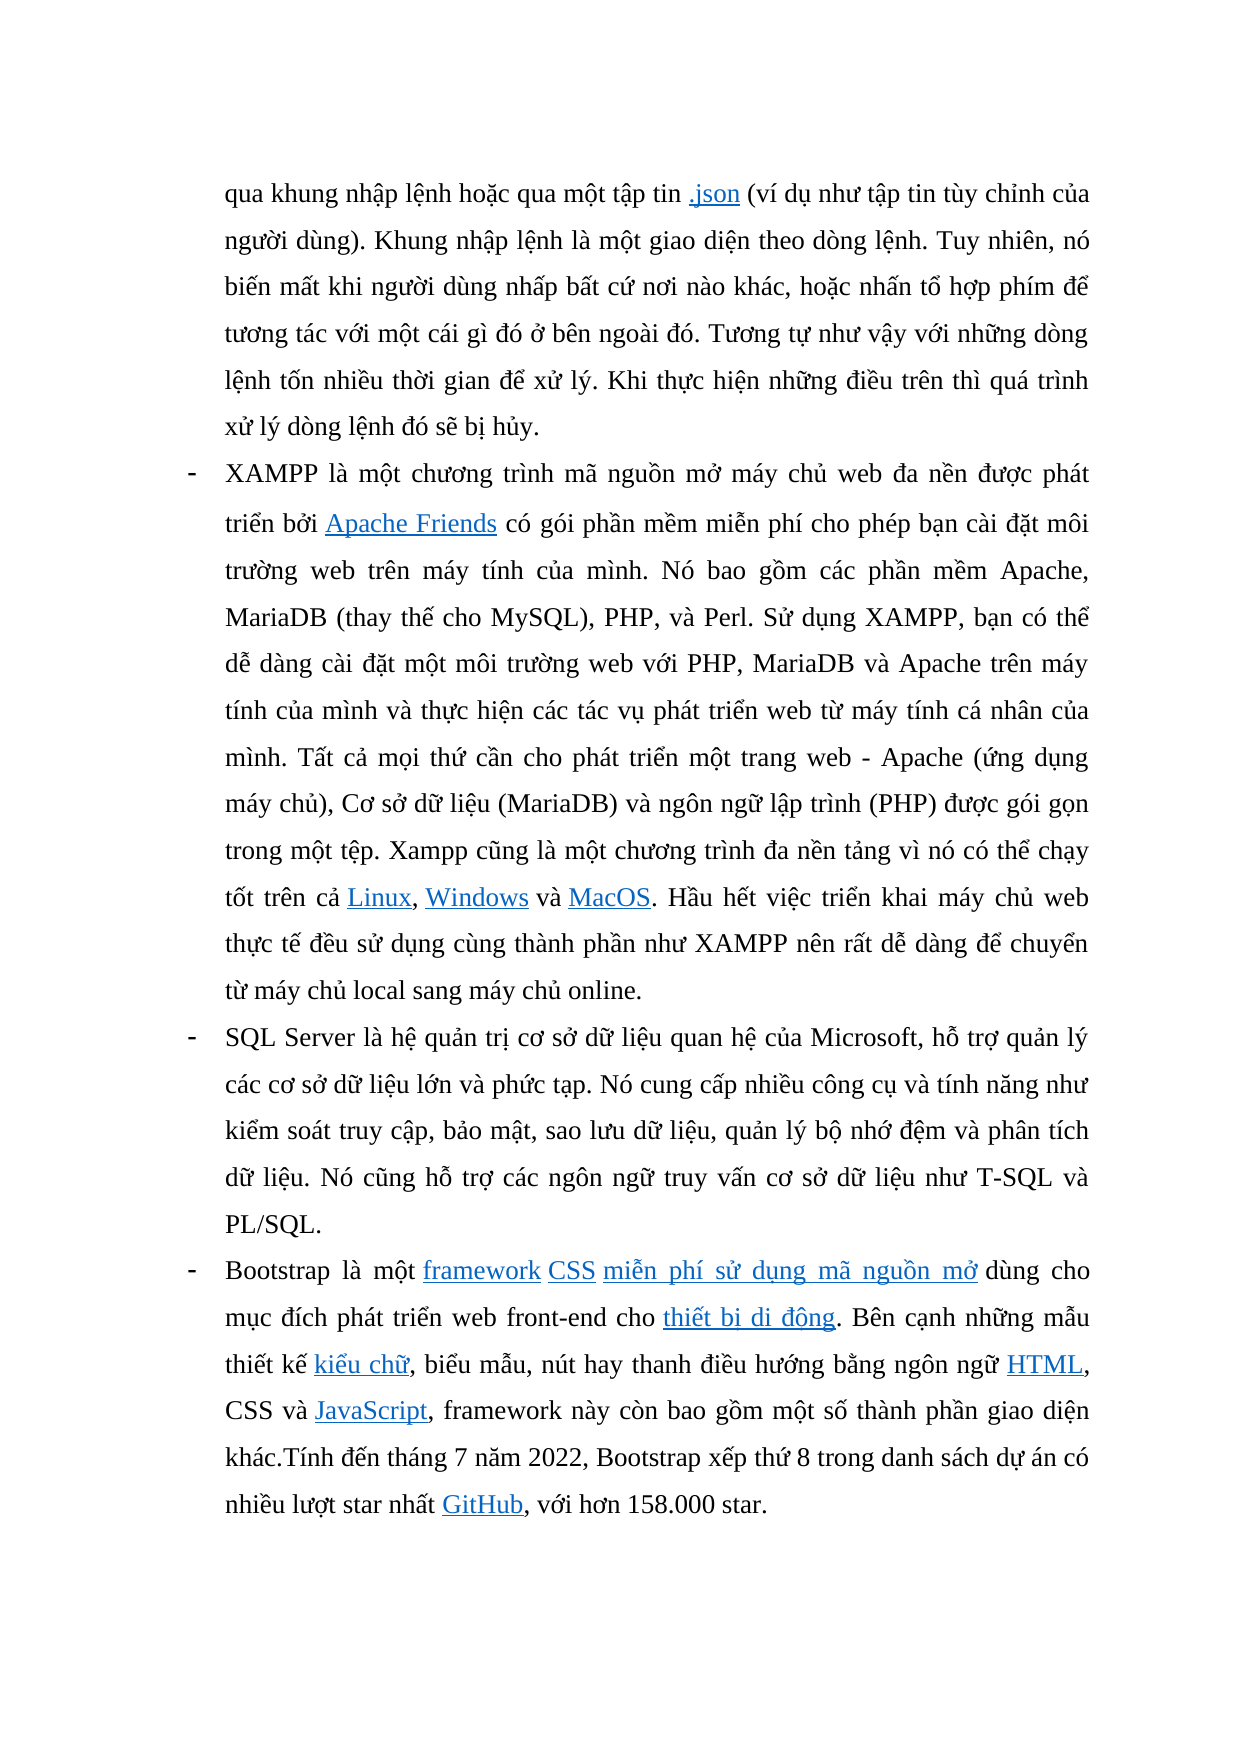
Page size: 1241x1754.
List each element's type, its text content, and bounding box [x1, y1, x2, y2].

list XAMPP là một chương trình mã nguồn mở máy chủ web đa nền được phát triển bởi Apache Friends có gói phần mềm miễn phí cho phép bạn cài đặt môi trường web trên máy tính của mình. Nó bao gồm các phần mềm Apache, MariaDB (thay thế cho MySQL), PHP, và Perl. Sử dụng XAMPP, bạn có thể dễ dàng cài đặt một môi trường web với PHP, MariaDB và Apache trên máy tính của mình và thực hiện các tác vụ phát triển web từ máy tính cá nhân của mình. Tất cả mọi thứ cần cho phát triển một trang web - Apache (ứng dụng máy chủ), Cơ sở dữ liệu (MariaDB) và ngôn ngữ lập trình (PHP) được gói gọn trong một tệp. Xampp cũng là một chương trình đa nền tảng vì nó có thể chạy tốt trên cả Linux, Windows và MacOS. Hầu hết việc triển khai máy chủ web thực tế đều sử dụng cùng thành phần như XAMPP nên rất dễ dàng để chuyển từ máy chủ local sang máy chủ online. [187, 457, 1090, 1005]
list SQL Server là hệ quản trị cơ sở dữ liệu quan hệ của Microsoft, hỗ trợ quản lý các cơ sở dữ liệu lớn và phức tạp. Nó cung cấp nhiều công cụ và tính năng như kiểm soát truy cập, bảo mật, sao lưu dữ liệu, quản lý bộ nhớ đệm và phân tích dữ liệu. Nó cũng hỗ trợ các ngôn ngữ truy vấn cơ sở dữ liệu như T-SQL và PL/SQL. [187, 1021, 1090, 1239]
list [187, 177, 1090, 442]
list Bootstrap là một framework CSS miễn phí sử dụng mã nguồn mở dùng cho mục đích phát triển web front-end cho thiết bị di động. Bên cạnh những mẫu thiết kế kiểu chữ, biểu mẫu, nút hay thanh điều hướng bằng ngôn ngữ HTML, CSS và JavaScript, framework này còn bao gồm một số thành phần giao diện khác.Tính đến tháng 7 năm 2022, Bootstrap xếp thứ 8 trong danh sách dự án có nhiều lượt star nhất GitHub, với hơn 158.000 star. [187, 1254, 1090, 1519]
